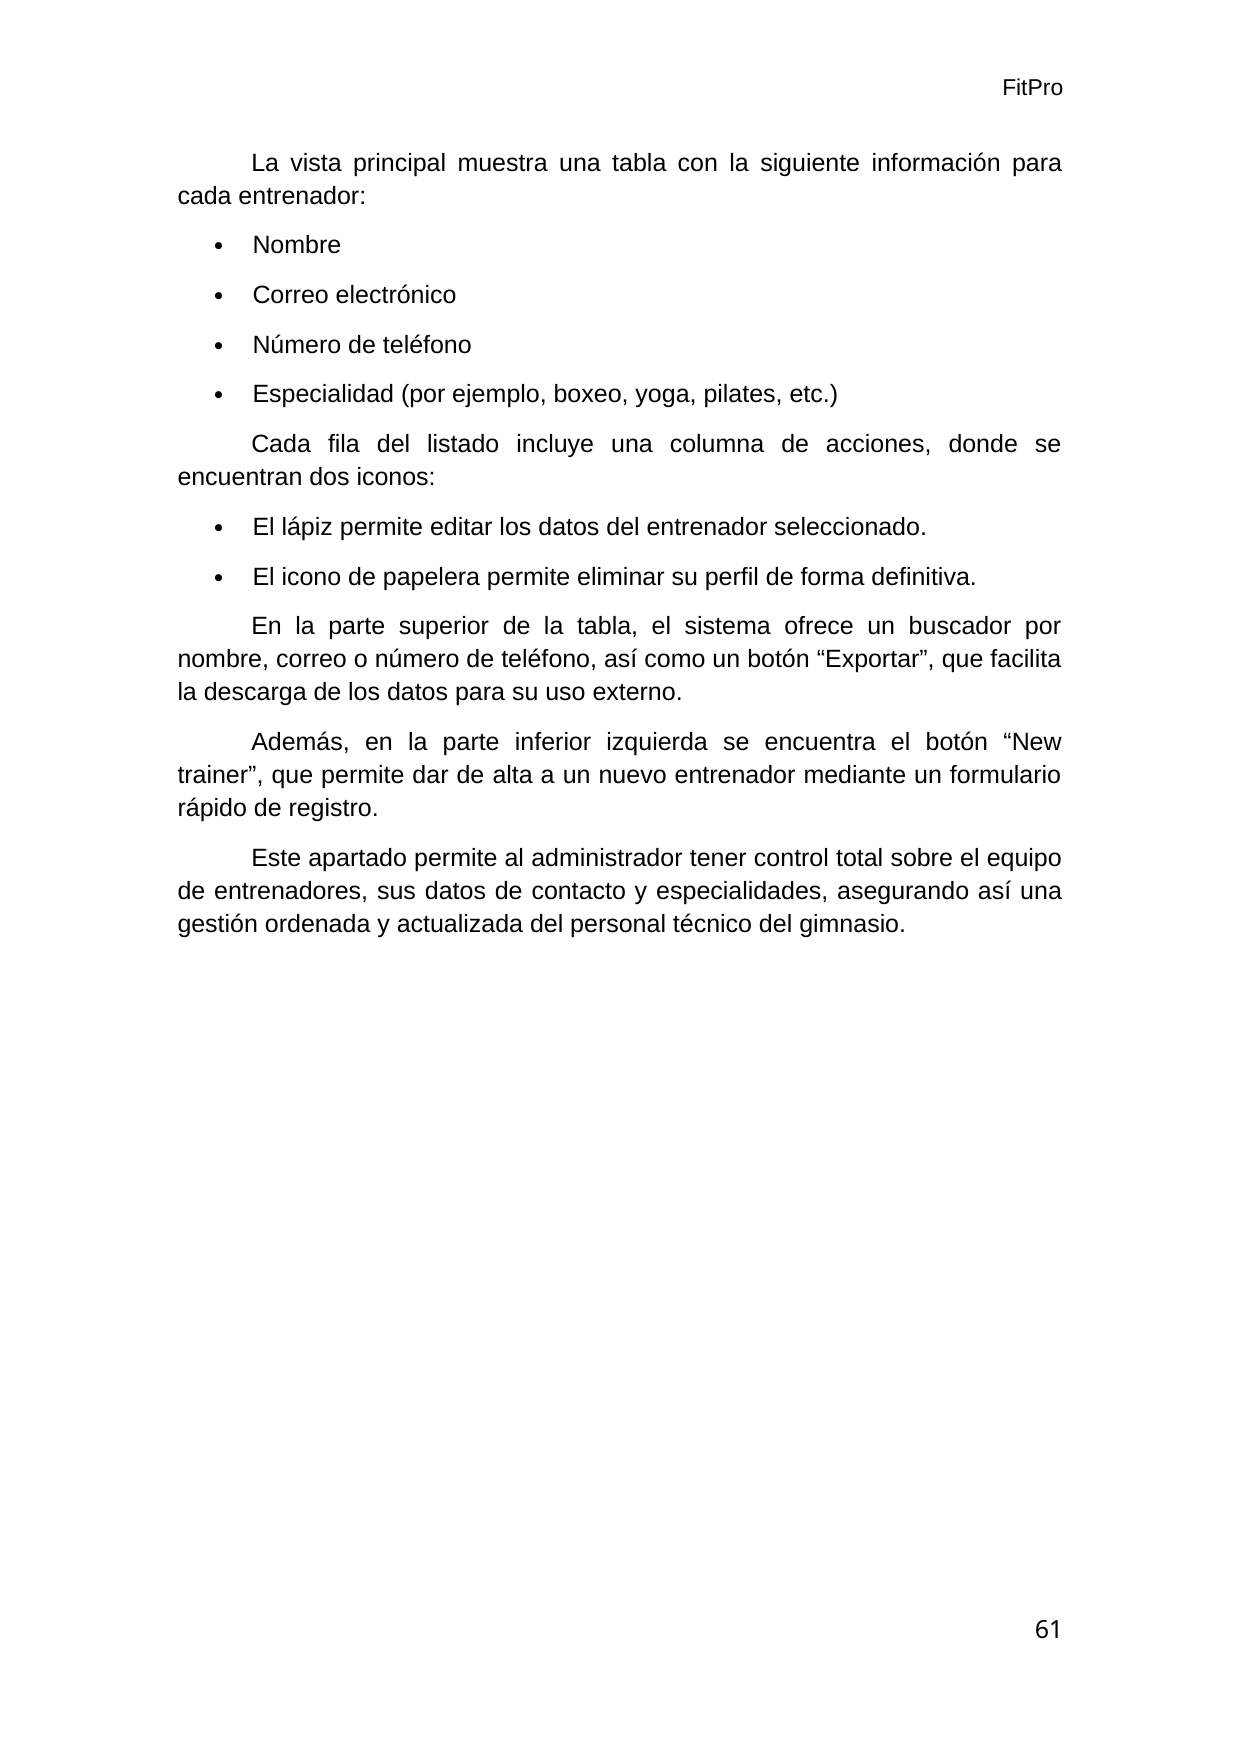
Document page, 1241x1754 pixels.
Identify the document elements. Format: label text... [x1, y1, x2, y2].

list Número de teléfono [215, 330, 1063, 358]
list El lápiz permite editar los datos del entrenador seleccionado. [215, 512, 1063, 541]
list Nombre [215, 230, 1063, 259]
list El icono de papelera permite eliminar su perfil de forma definitiva. [215, 561, 1063, 590]
text La vista principal muestra una tabla con la siguiente información para cada entrenador: [177, 148, 1063, 209]
text Cada fila del listado incluye una columna de acciones, donde se encuentran dos iconos: [177, 429, 1063, 491]
list Correo electrónico [215, 280, 1063, 309]
text Este apartado permite al administrador tener control total sobre el equipo de entrenadores, sus datos de contacto y especialidades, asegurando así una gestión ordenada y actualizada del personal técnico del gimnasio. [177, 843, 1063, 937]
list Especialidad (por ejemplo, boxeo, yoga, pilates, etc.) [215, 379, 1063, 408]
text Además, en la parte inferior izquierda se encuentra el botón “New trainer”, que permite dar de alta a un nuevo entrenador mediante un formulario rápido de registro. [177, 727, 1063, 822]
text En la parte superior de la tabla, el sistema ofrece un buscador por nombre, correo o número de teléfono, así como un botón “Exportar”, que facilita la descarga de los datos para su uso externo. [177, 611, 1063, 706]
